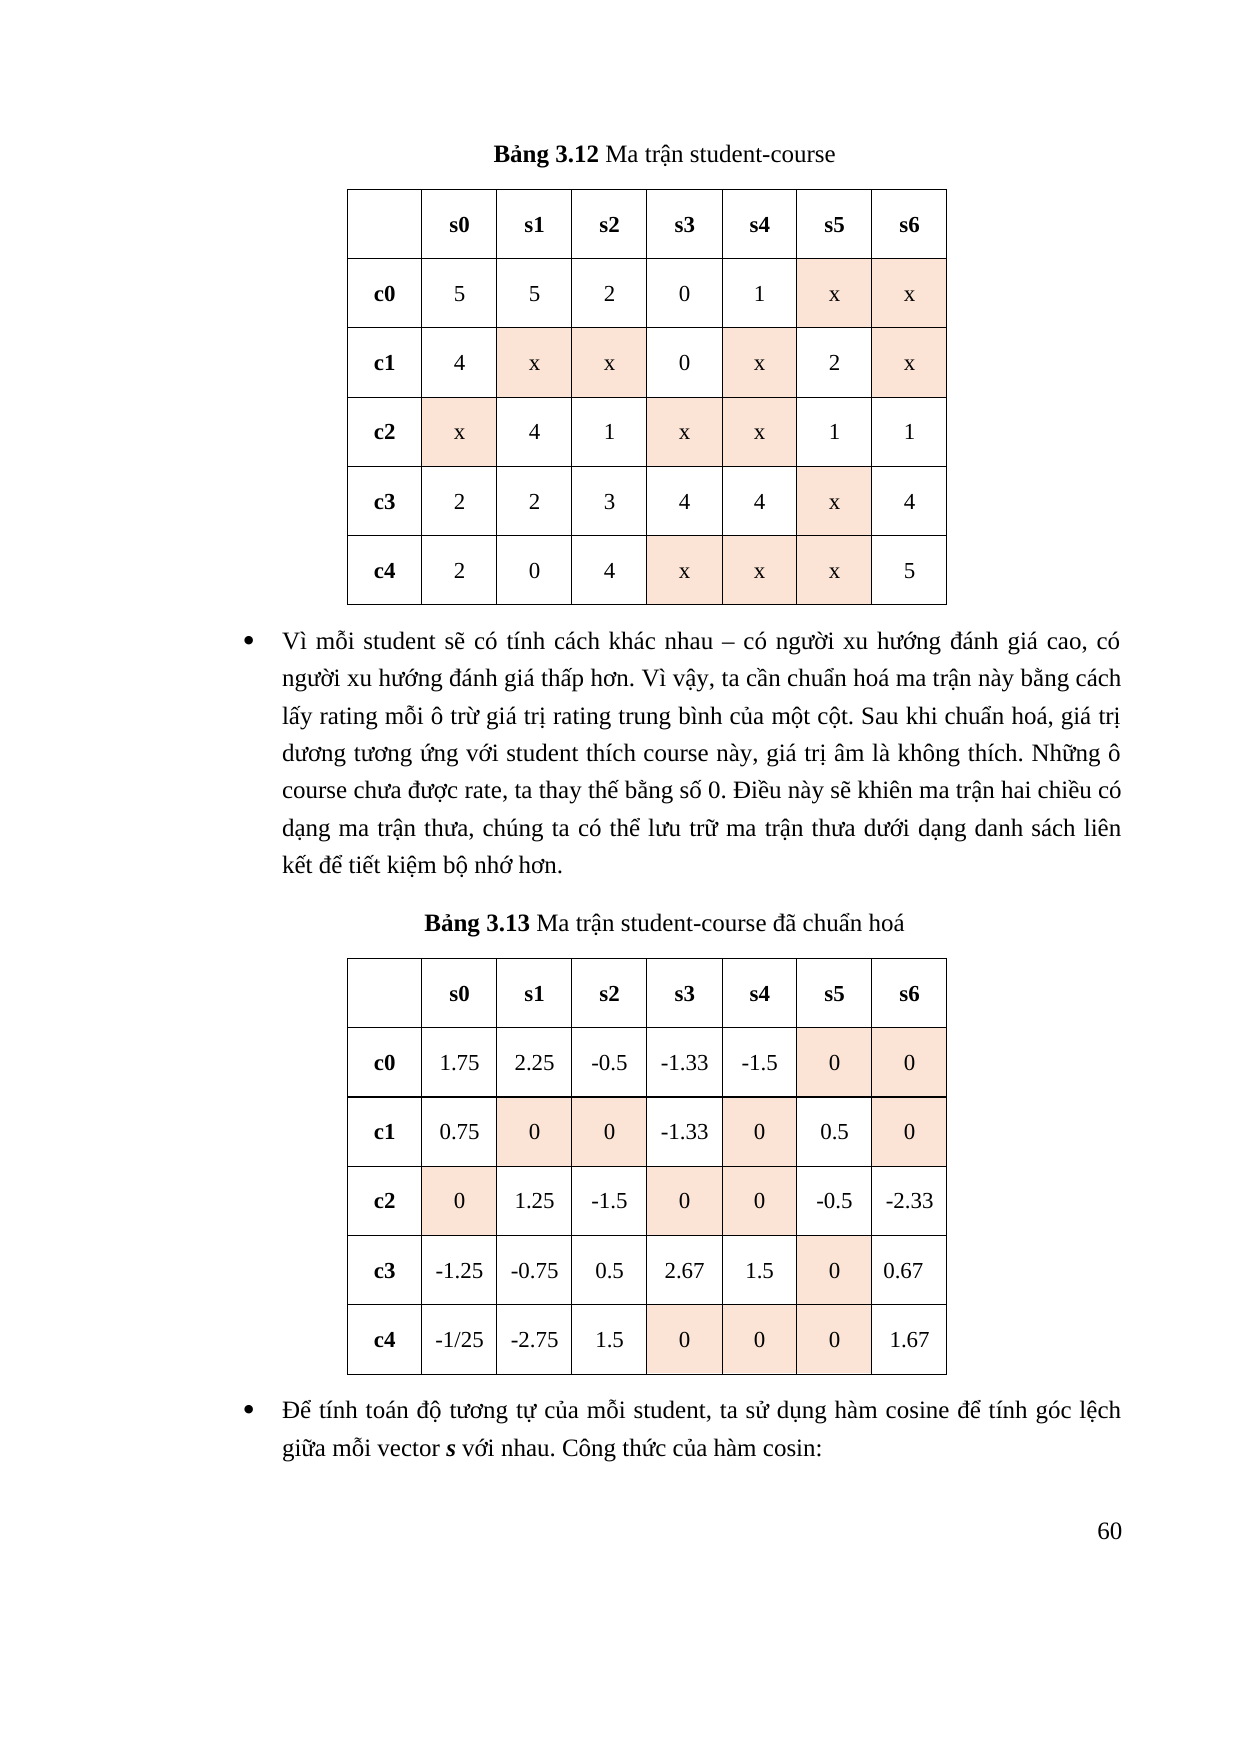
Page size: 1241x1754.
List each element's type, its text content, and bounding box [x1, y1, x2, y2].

table_cell x [872, 259, 946, 327]
table_cell c2 [348, 398, 421, 466]
table_cell 2 [497, 467, 571, 535]
table_cell x [797, 259, 871, 327]
table_cell 4 [872, 467, 946, 535]
table_cell c0 [348, 259, 421, 327]
table_cell x [723, 536, 796, 604]
table_cell -1.25 [422, 1236, 496, 1304]
table_cell 0 [797, 1236, 871, 1304]
table_cell 0 [422, 1167, 496, 1235]
table_cell 0 [497, 536, 571, 604]
table_cell 4 [723, 467, 796, 535]
table_header s2 [572, 959, 646, 1027]
table_cell c0 [348, 1028, 421, 1096]
table_cell 4 [422, 328, 496, 397]
table_cell x [572, 328, 646, 397]
table_header s2 [572, 190, 646, 258]
table_cell 1 [797, 398, 871, 466]
table_cell c4 [348, 1305, 421, 1373]
table_cell -0.75 [497, 1236, 571, 1304]
table_cell 0.75 [422, 1098, 496, 1166]
table_cell 0.5 [797, 1098, 871, 1166]
table_cell 1.67 [872, 1305, 946, 1373]
table_cell -2.75 [497, 1305, 571, 1373]
table_cell 1 [723, 259, 796, 327]
table_header s6 [872, 190, 946, 258]
table_cell 3 [572, 467, 646, 535]
table_cell 0 [872, 1098, 946, 1166]
table_header s3 [647, 959, 722, 1027]
table_cell 2 [422, 536, 496, 604]
table_cell 1.5 [723, 1236, 796, 1304]
table_cell c4 [348, 536, 421, 604]
table_cell x [647, 536, 722, 604]
table_cell 0 [572, 1098, 646, 1166]
table_cell -1.33 [647, 1028, 722, 1096]
table_header s0 [422, 959, 496, 1027]
table_header s3 [647, 190, 722, 258]
table_header s1 [497, 190, 571, 258]
table_cell 0 [647, 328, 722, 397]
table_cell 0.67 [872, 1236, 946, 1304]
table_header s5 [797, 959, 871, 1027]
list Vì mỗi student sẽ có tính cách khác nhau – có người xu hướng đánh giá cao, có người xu hướng đánh giá thấp hơn. Vì vậy, ta cần chuẩn hoá ma trận này bằng cách lấy rating mỗi ô trừ giá trị rating trung bình của một cột. Sau khi chuẩn hoá, giá trị dương tương ứng với student thích course này, giá trị âm là không thích. Những ô course chưa được rate, ta thay thế bằng số 0. Điều này sẽ khiên ma trận hai chiều có dạng ma trận thưa, chúng ta có thể lưu trữ ma trận thưa dưới dạng danh sách liên kết để tiết kiệm bộ nhớ hơn. [244, 626, 1122, 879]
table_header s4 [723, 959, 796, 1027]
table_cell 0 [872, 1028, 946, 1096]
table_cell 0 [723, 1098, 796, 1166]
table_cell 2 [422, 467, 496, 535]
table_cell c3 [348, 1236, 421, 1304]
table_cell 2.67 [647, 1236, 722, 1304]
table_cell c2 [348, 1167, 421, 1235]
table_cell x [872, 328, 946, 397]
table_cell x [797, 467, 871, 535]
table_header s0 [422, 190, 496, 258]
list Để tính toán độ tương tự của mỗi student, ta sử dụng hàm cosine để tính góc lệch giữa mỗi vector s với nhau. Công thức của hàm cosin: [244, 1395, 1122, 1461]
table_cell -1.5 [723, 1028, 796, 1096]
table_header [348, 959, 421, 1027]
table_cell x [497, 328, 571, 397]
table_cell 0 [497, 1098, 571, 1166]
table_cell x [797, 536, 871, 604]
table_cell 1 [572, 398, 646, 466]
table_cell 5 [497, 259, 571, 327]
table_cell c1 [348, 328, 421, 397]
table_cell c3 [348, 467, 421, 535]
table_cell -0.5 [572, 1028, 646, 1096]
table_cell -1/25 [422, 1305, 496, 1373]
table_cell 4 [647, 467, 722, 535]
table_cell 1.25 [497, 1167, 571, 1235]
table_cell c1 [348, 1098, 421, 1166]
table_cell x [723, 328, 796, 397]
table_cell 0 [797, 1305, 871, 1373]
table_header s1 [497, 959, 571, 1027]
table_cell 4 [497, 398, 571, 466]
table_cell 0 [723, 1167, 796, 1235]
table_cell x [647, 398, 722, 466]
table_header s4 [723, 190, 796, 258]
table_cell -1.33 [647, 1098, 722, 1166]
table_cell x [723, 398, 796, 466]
table_cell 4 [572, 536, 646, 604]
table_cell 1.5 [572, 1305, 646, 1373]
table_cell 0.5 [572, 1236, 646, 1304]
table_header [348, 190, 421, 258]
table_cell 0 [647, 1167, 722, 1235]
table_header s5 [797, 190, 871, 258]
table_header s6 [872, 959, 946, 1027]
table_cell 1 [872, 398, 946, 466]
table_cell 2.25 [497, 1028, 571, 1096]
table_cell 0 [797, 1028, 871, 1096]
table_cell 0 [647, 1305, 722, 1373]
table_cell 0 [647, 259, 722, 327]
table_cell 2 [797, 328, 871, 397]
table_cell 1.75 [422, 1028, 496, 1096]
table_cell 5 [422, 259, 496, 327]
table_cell -2.33 [872, 1167, 946, 1235]
table_cell 5 [872, 536, 946, 604]
table_cell -0.5 [797, 1167, 871, 1235]
table_cell 2 [572, 259, 646, 327]
table_cell -1.5 [572, 1167, 646, 1235]
table_cell x [422, 398, 496, 466]
table_cell 0 [723, 1305, 796, 1373]
